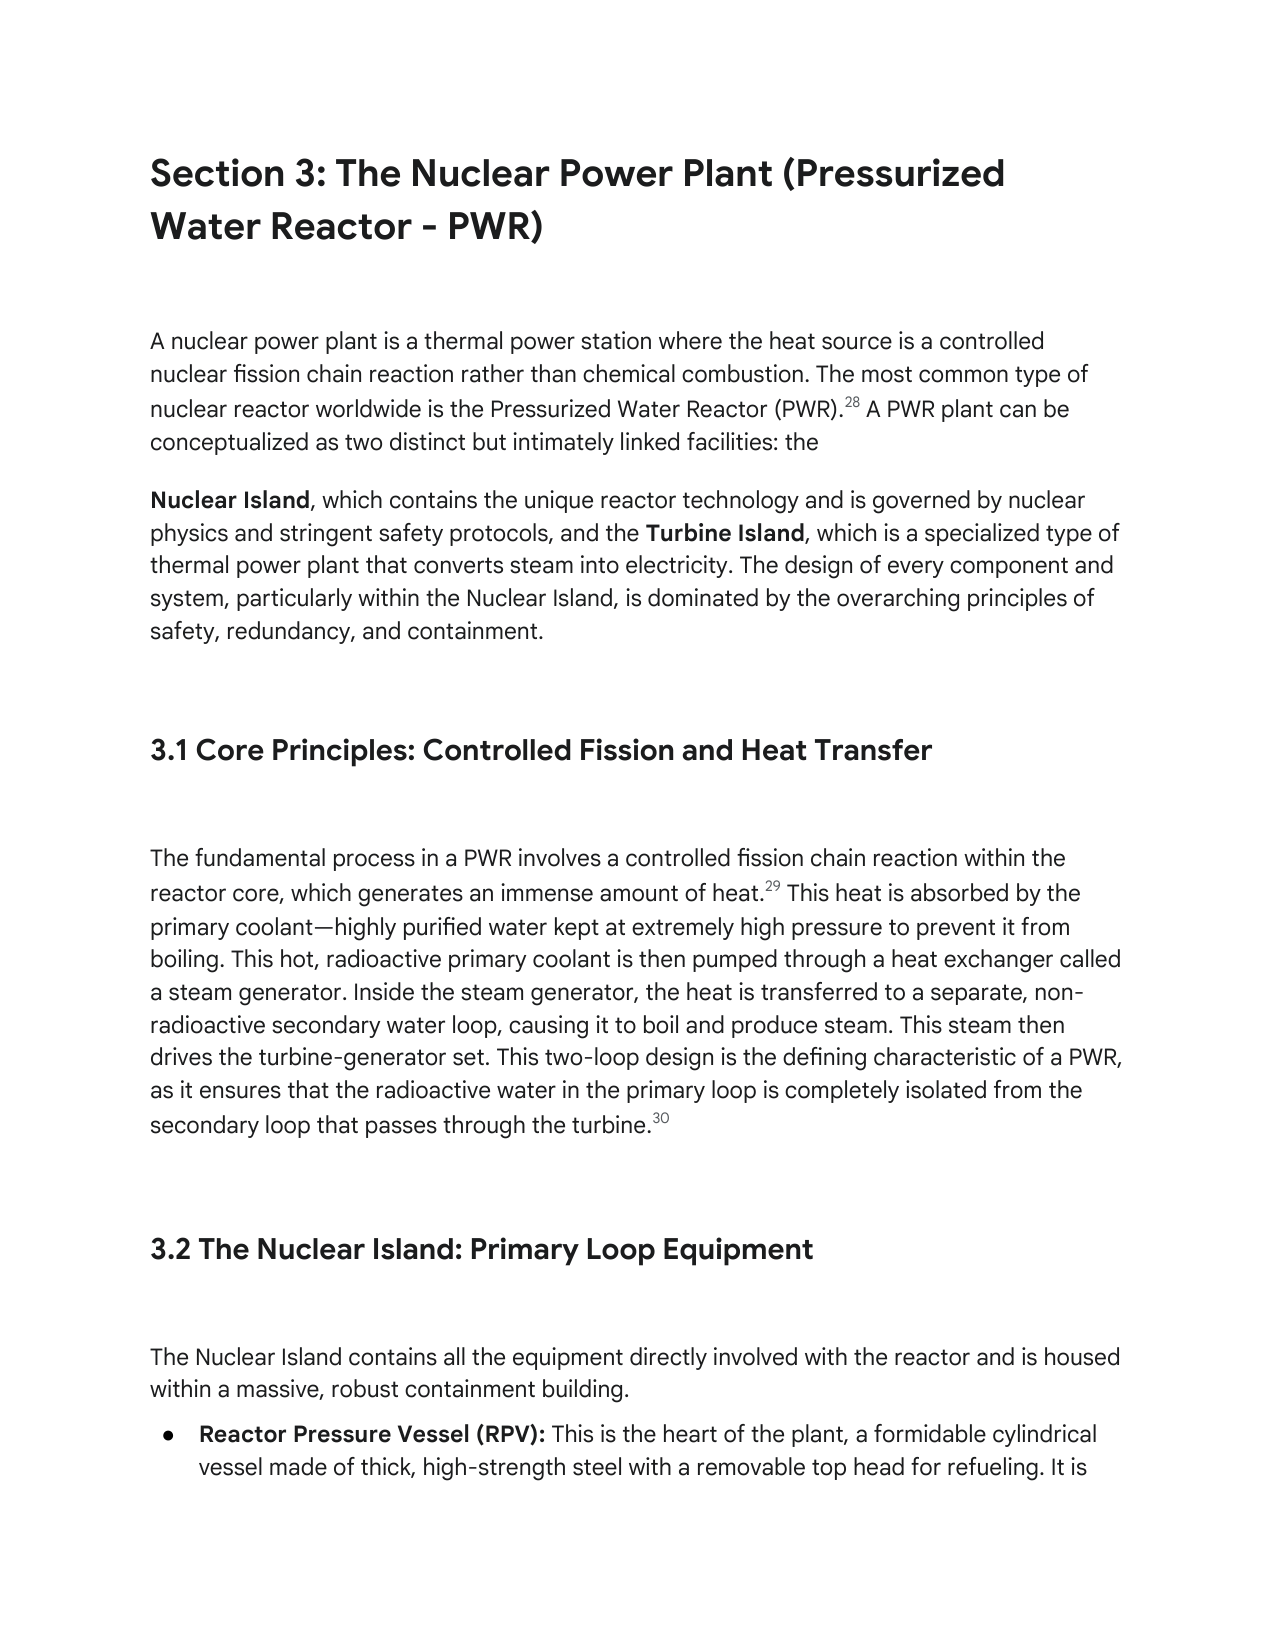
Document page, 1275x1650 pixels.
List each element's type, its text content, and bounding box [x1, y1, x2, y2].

subtitle 3.1 Core Principles: Controlled Fission and Heat Transfer [150, 732, 1125, 769]
text A nuclear power plant is a thermal power station where the heat source is a controlled nuclear fission chain reaction rather than chemical combustion. The most common type of nuclear reactor worldwide is the Pressurized Water Reactor (PWR).28 A PWR plant can be conceptualized as two distinct but intimately linked facilities: the [150, 327, 1125, 457]
text Nuclear Island, which contains the unique reactor technology and is governed by nuclear physics and stringent safety protocols, and the Turbine Island, which is a specialized type of thermal power plant that converts steam into electricity. The design of every component and system, particularly within the Nuclear Island, is dominated by the overarching principles of safety, redundancy, and containment. [150, 486, 1125, 646]
subtitle Section 3: The Nuclear Power Plant (Pressurized Water Reactor - PWR) [150, 150, 1125, 251]
subtitle 3.2 The Nuclear Island: Primary Loop Equipment [150, 1231, 1125, 1267]
text The fundamental process in a PWR involves a controlled fission chain reaction within the reactor core, which generates an immense amount of heat.29 This heat is absorbed by the primary coolant—highly purified water kept at extremely high pressure to prevent it from boiling. This hot, radioactive primary coolant is then pumped through a heat exchanger called a steam generator. Inside the steam generator, the heat is transferred to a separate, non-radioactive secondary water loop, causing it to boil and produce steam. This steam then drives the turbine-generator set. This two-loop design is the defining characteristic of a PWR, as it ensures that the radioactive water in the primary loop is completely isolated from the secondary loop that passes through the turbine.30 [150, 844, 1125, 1141]
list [161, 1421, 1125, 1482]
text The Nuclear Island contains all the equipment directly involved with the reactor and is housed within a massive, robust containment building. [150, 1343, 1125, 1404]
